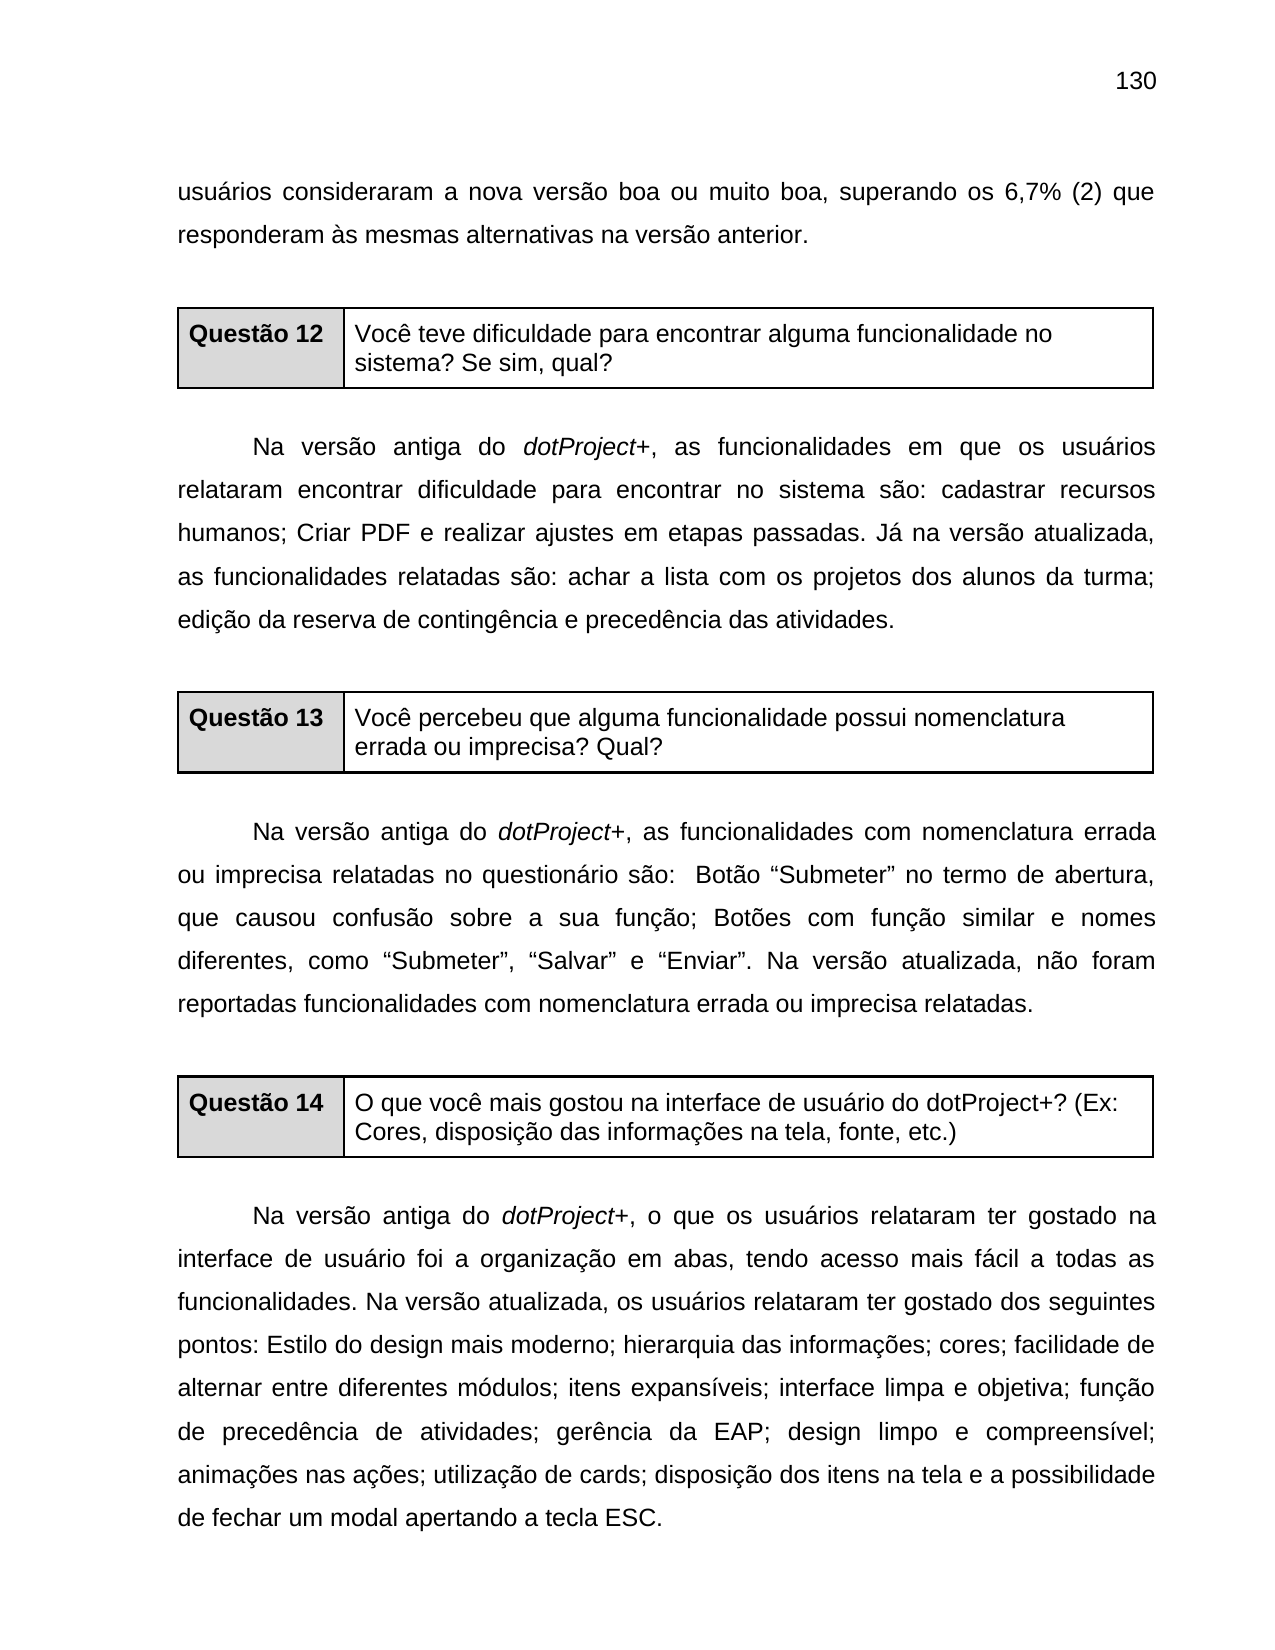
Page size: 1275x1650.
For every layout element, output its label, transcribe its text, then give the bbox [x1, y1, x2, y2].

table_header Questão 12 [179, 309, 343, 387]
table_header Questão 14 [179, 1078, 343, 1156]
table_header O que você mais gostou na interface de usuário do dotProject+? (Ex: Cores, disposição das informações na tela, fonte, etc.) [345, 1078, 1152, 1156]
table_header Você teve dificuldade para encontrar alguma funcionalidade no sistema? Se sim, qual? [345, 309, 1152, 387]
text Na versão antiga do dotProject+, as funcionalidades em que os usuários relataram encontrar dificuldade para encontrar no sistema são: cadastrar recursos humanos; Criar PDF e realizar ajustes em etapas passadas. Já na versão atualizada, as funcionalidades relatadas são: achar a lista com os projetos dos alunos da turma; edição da reserva de contingência e precedência das atividades. [177, 432, 1157, 633]
table_header Questão 13 [179, 693, 343, 771]
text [177, 177, 1157, 249]
table_header Você percebeu que alguma funcionalidade possui nomenclatura errada ou imprecisa? Qual? [345, 693, 1152, 771]
text Na versão antiga do dotProject+, o que os usuários relataram ter gostado na interface de usuário foi a organização em abas, tendo acesso mais fácil a todas as funcionalidades. Na versão atualizada, os usuários relataram ter gostado dos seguintes pontos: Estilo do design mais moderno; hierarquia das informações; cores; facilidade de alternar entre diferentes módulos; itens expansíveis; interface limpa e objetiva; função de precedência de atividades; gerência da EAP; design limpo e compreensível; animações nas ações; utilização de cards; disposição dos itens na tela e a possibilidade de fechar um modal apertando a tecla ESC. [177, 1201, 1157, 1532]
text Na versão antiga do dotProject+, as funcionalidades com nomenclatura errada ou imprecisa relatadas no questionário são: Botão “Submeter” no termo de abertura, que causou confusão sobre a sua função; Botões com função similar e nomes diferentes, como “Submeter”, “Salvar” e “Enviar”. Na versão atualizada, não foram reportadas funcionalidades com nomenclatura errada ou imprecisa relatadas. [177, 817, 1157, 1018]
